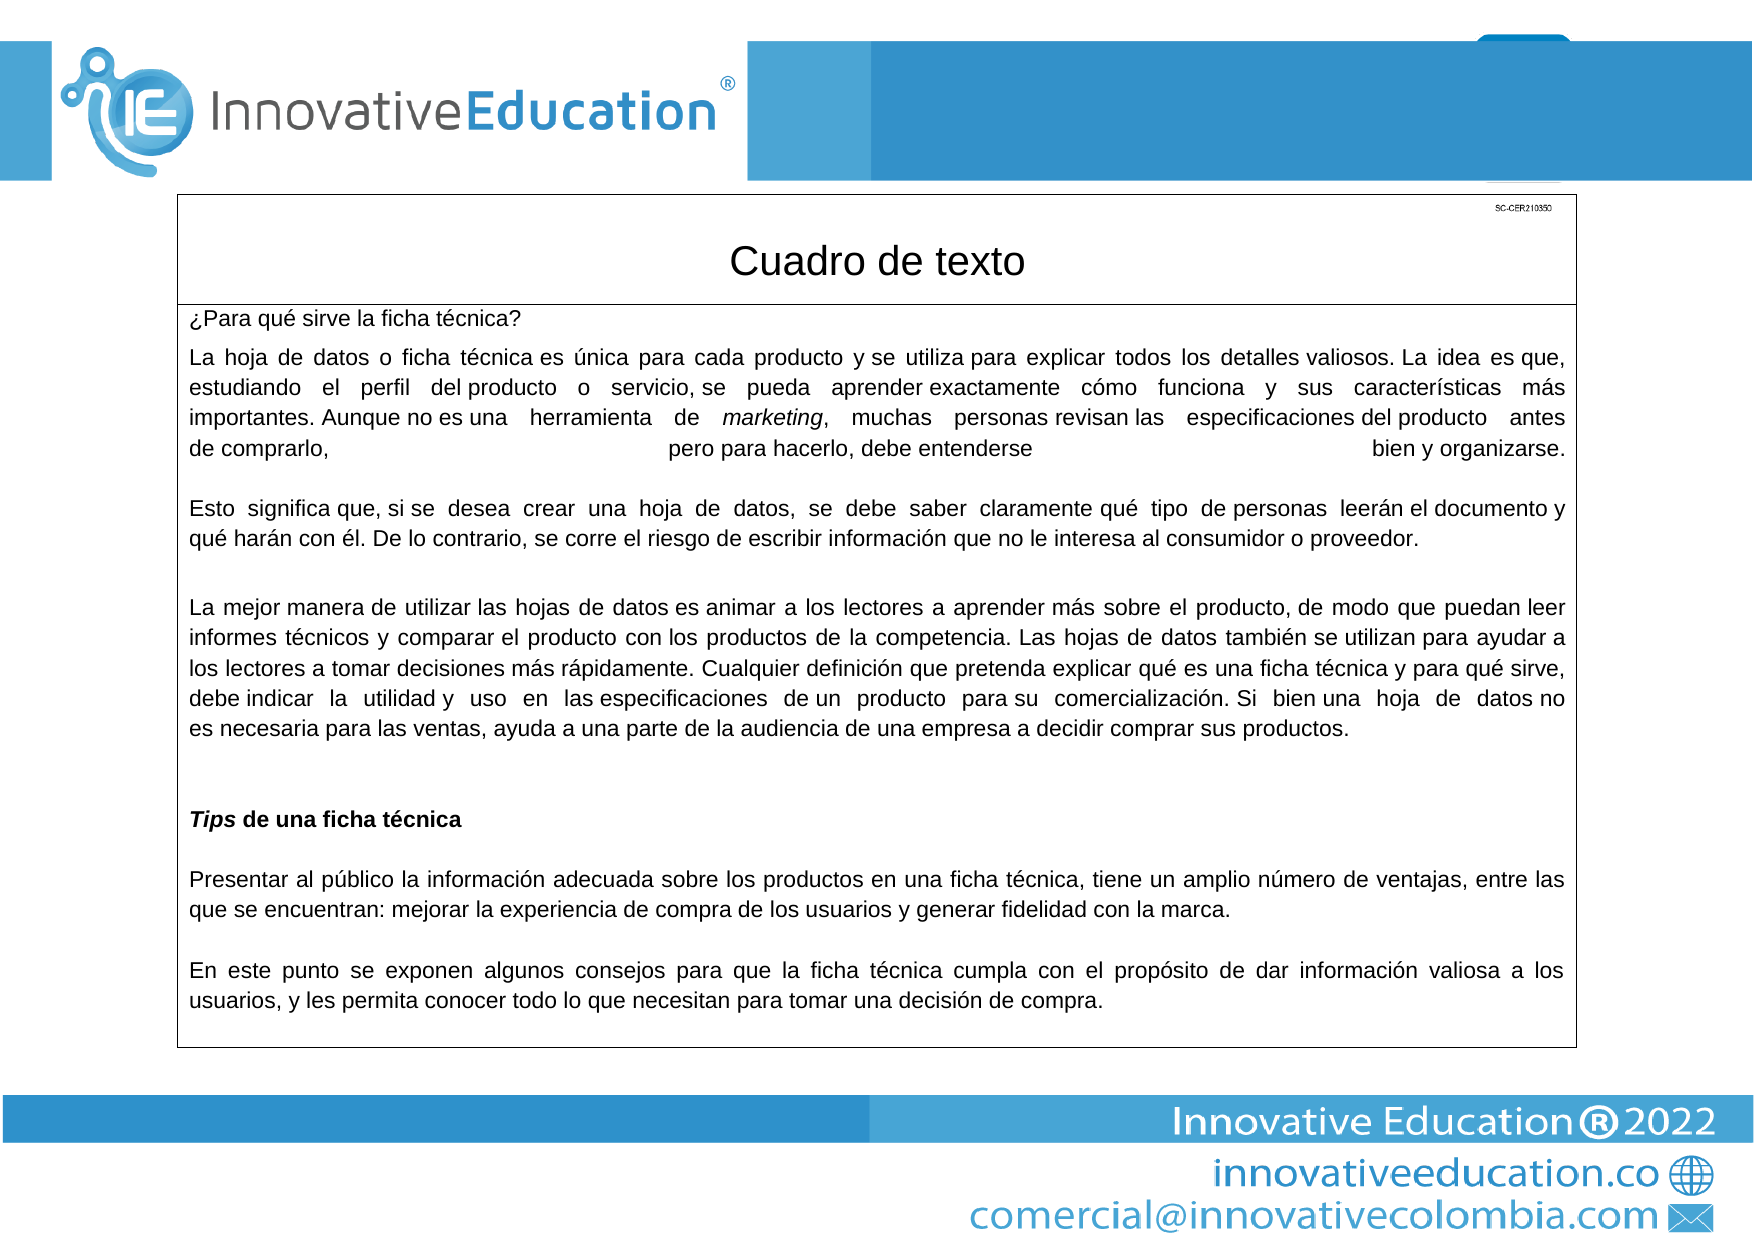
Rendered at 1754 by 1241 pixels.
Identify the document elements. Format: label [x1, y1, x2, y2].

picture [1471, 195, 1576, 214]
picture [0, 28, 1752, 194]
picture [2, 1093, 1754, 1239]
